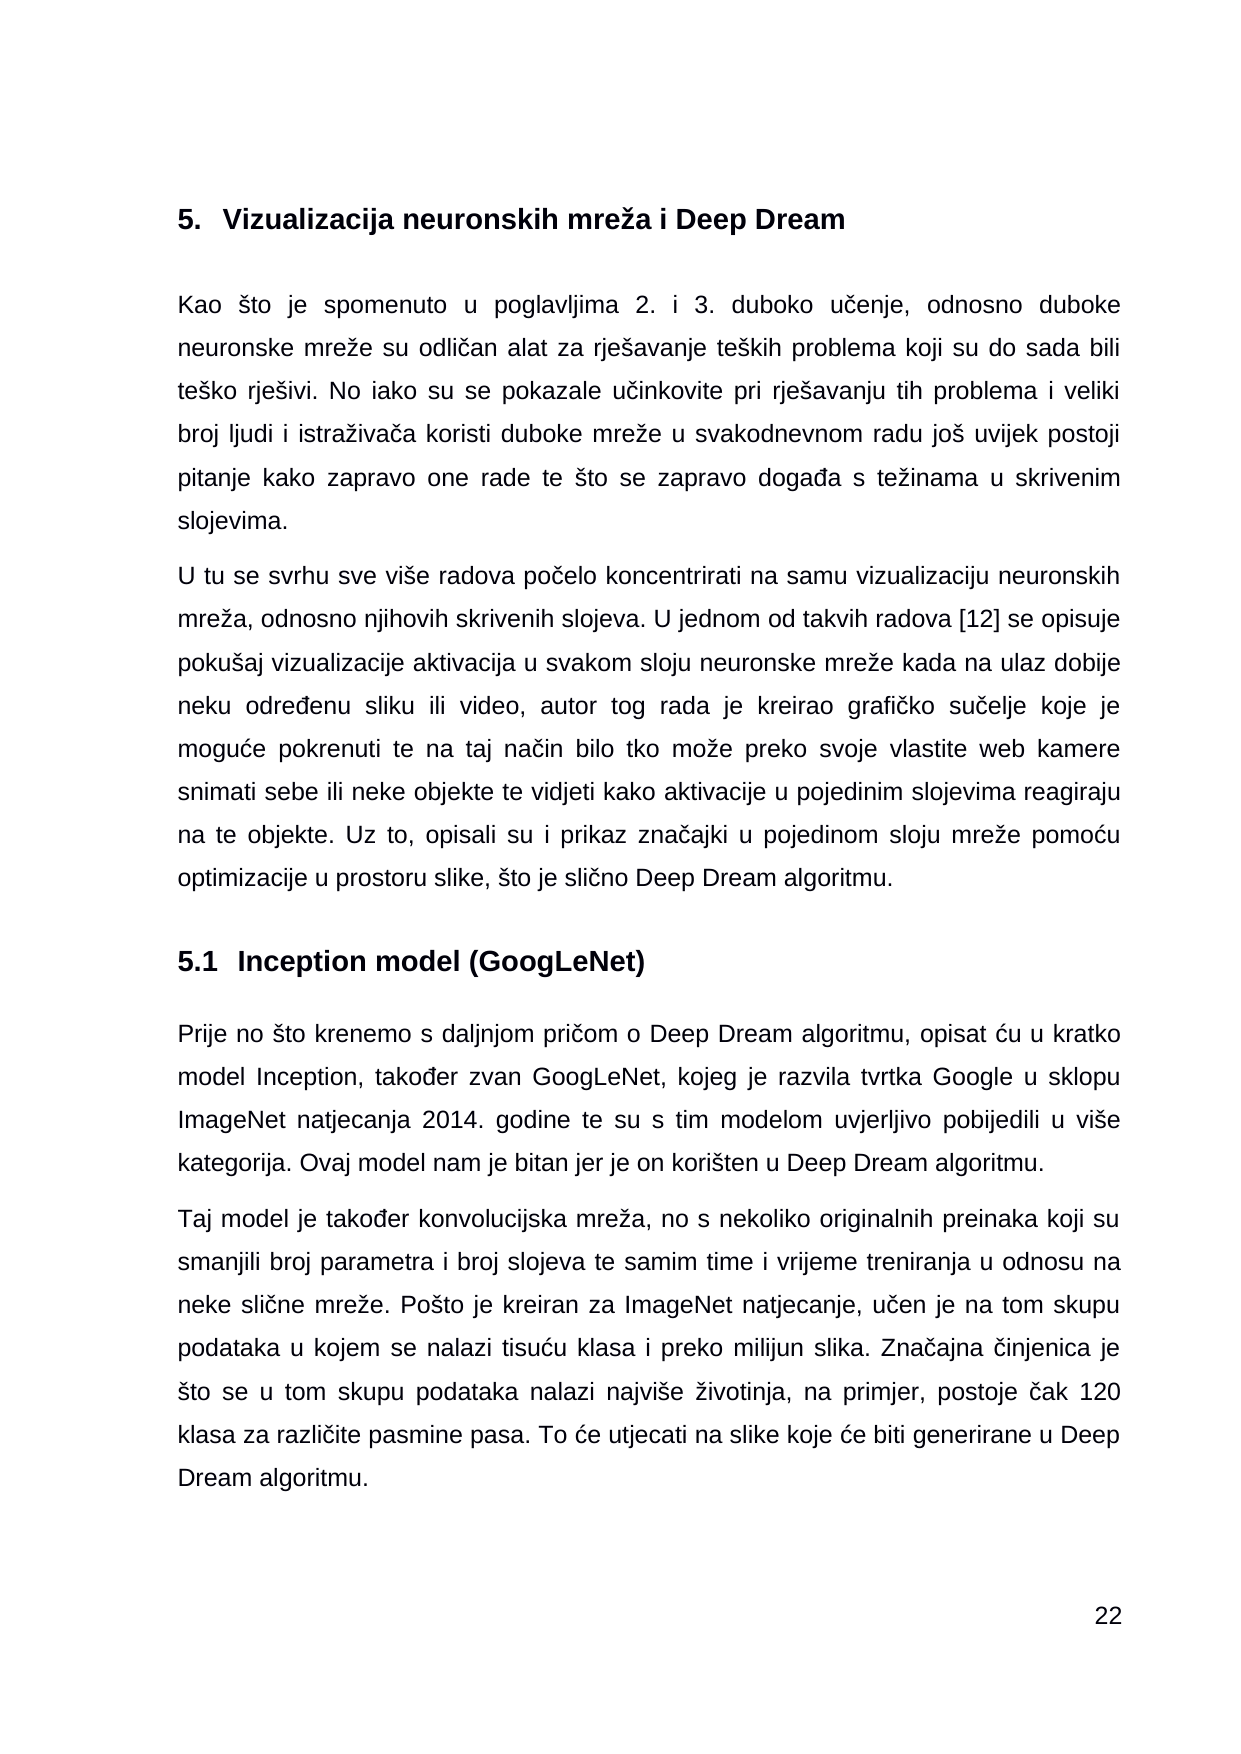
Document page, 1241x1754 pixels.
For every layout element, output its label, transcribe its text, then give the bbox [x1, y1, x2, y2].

text Kao što je spomenuto u poglavljima 2. i 3. duboko učenje, odnosno duboke neuronske mreže su odličan alat za rješavanje teških problema koji su do sada bili teško rješivi. No iako su se pokazale učinkovite pri rješavanju tih problema i veliki broj ljudi i istraživača koristi duboke mreže u svakodnevnom radu još uvijek postoji pitanje kako zapravo one rade te što se zapravo događa s težinama u skrivenim slojevima. [177, 290, 1122, 534]
text Taj model je također konvolucijska mreža, no s nekoliko originalnih preinaka koji su smanjili broj parametra i broj slojeva te samim time i vrijeme treniranja u odnosu na neke slične mreže. Pošto je kreiran za ImageNet natjecanje, učen je na tom skupu podataka u kojem se nalazi tisuću klasa i preko milijun slika. Značajna činjenica je što se u tom skupu podataka nalazi najviše životinja, na primjer, postoje čak 120 klasa za različite pasmine pasa. To će utjecati na slike koje će biti generirane u Deep Dream algoritmu. [177, 1204, 1122, 1492]
text U tu se svrhu sve više radova počelo koncentrirati na samu vizualizaciju neuronskih mreža, odnosno njihovih skrivenih slojeva. U jednom od takvih radova [12] se opisuje pokušaj vizualizacije aktivacija u svakom sloju neuronske mreže kada na ulaz dobije neku određenu sliku ili video, autor tog rada je kreirao grafičko sučelje koje je moguće pokrenuti te na taj način bilo tko može preko svoje vlastite web kamere snimati sebe ili neke objekte te vidjeti kako aktivacije u pojedinim slojevima reagiraju na te objekte. Uz to, opisali su i prikaz značajki u pojedinom sloju mreže pomoću optimizacije u prostoru slike, što je slično Deep Dream algoritmu. [177, 561, 1122, 892]
subtitle Vizualizacija neuronskih mreža i Deep Dream [177, 202, 1122, 236]
text Prije no što krenemo s daljnjom pričom o Deep Dream algoritmu, opisat ću u kratko model Inception, također zvan GoogLeNet, kojeg je razvila tvrtka Google u sklopu ImageNet natjecanja 2014. godine te su s tim modelom uvjerljivo pobijedili u više kategorija. Ovaj model nam je bitan jer je on korišten u Deep Dream algoritmu. [177, 1019, 1122, 1177]
subtitle Inception model (GoogLeNet) [177, 944, 1122, 977]
